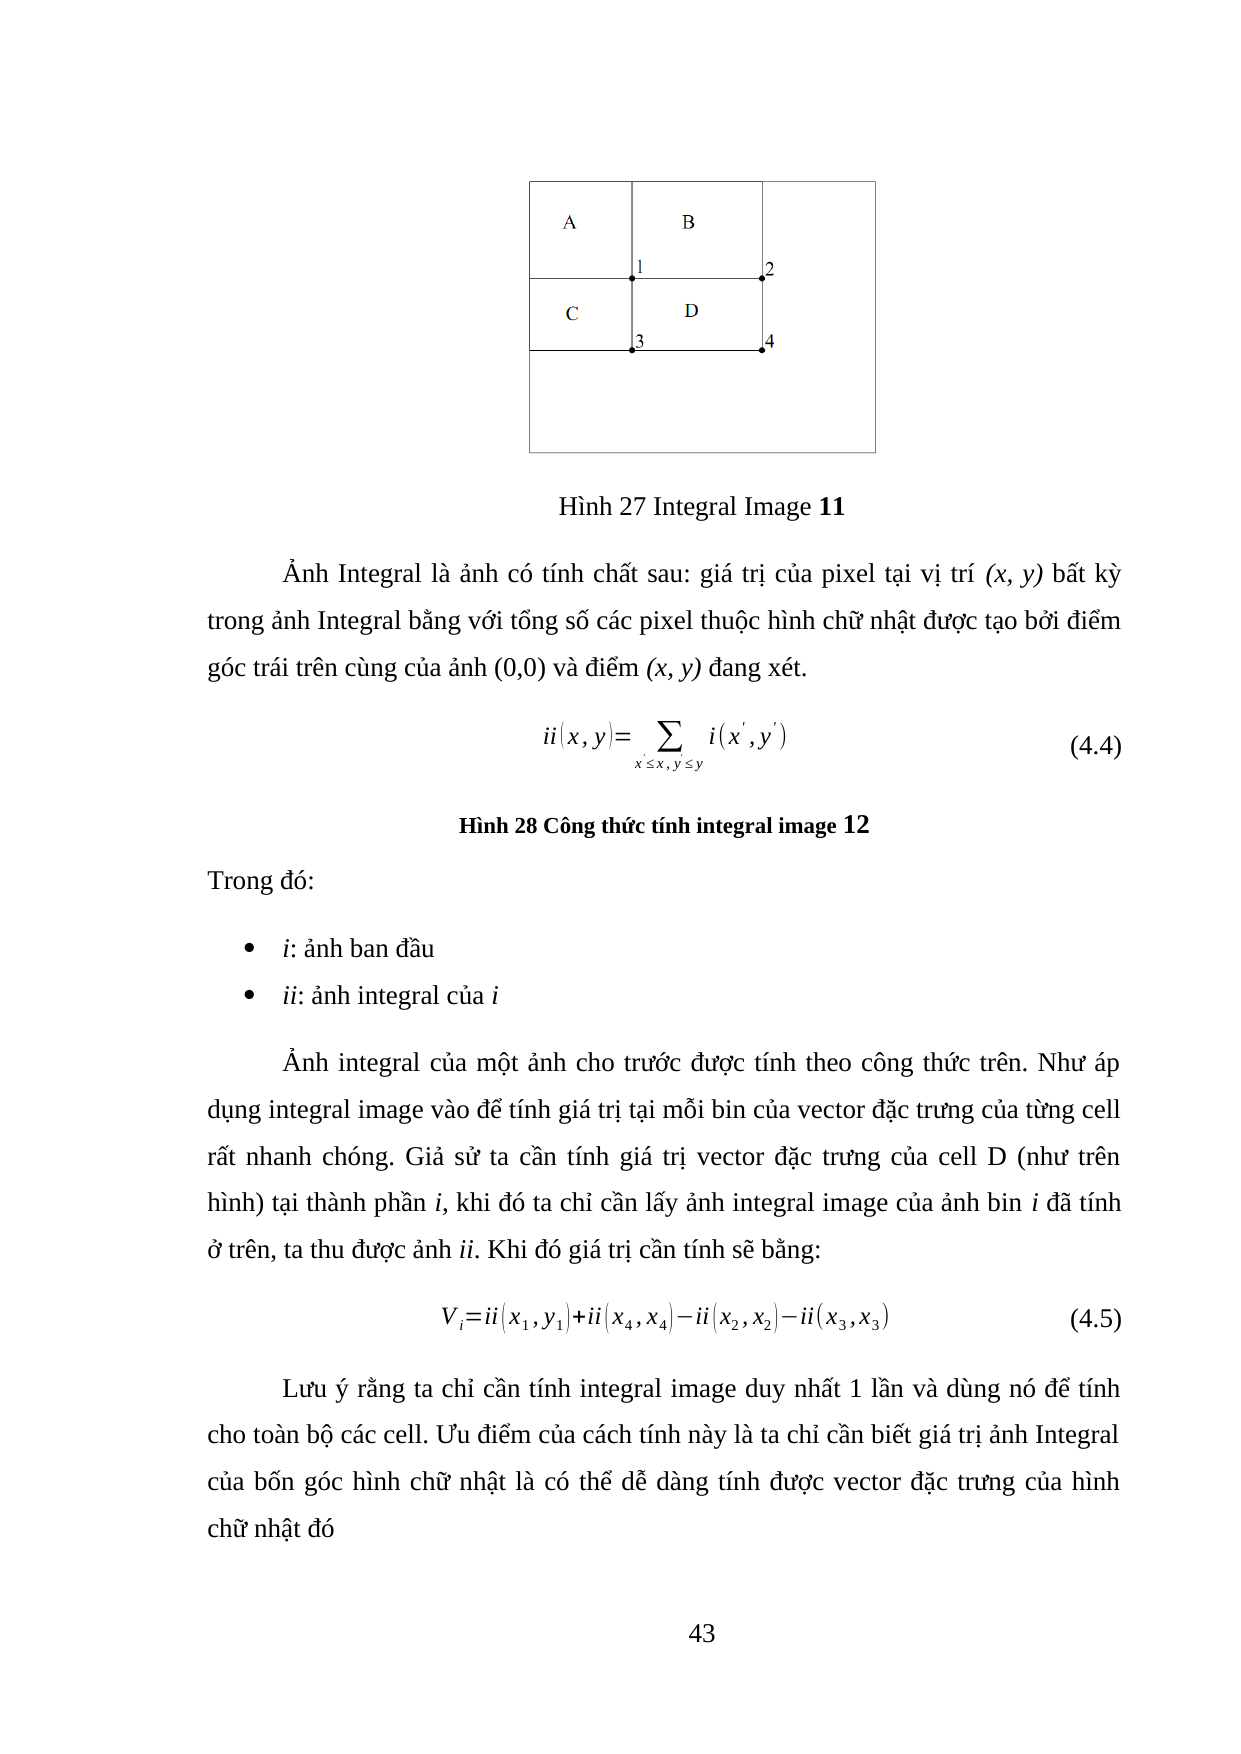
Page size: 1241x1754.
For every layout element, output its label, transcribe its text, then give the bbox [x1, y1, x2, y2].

text Lưu ý rằng ta chỉ cần tính integral image duy nhất 1 lần và dùng nó để tính cho toàn bộ các cell. Ưu điểm của cách tính này là ta chỉ cần biết giá trị ảnh Integral của bốn góc hình chữ nhật là có thể dễ dàng tính được vector đặc trưng của hình chữ nhật đó [207, 1372, 1122, 1543]
list ii: ảnh integral của i [244, 979, 1122, 1010]
text (4.5) [207, 1301, 1122, 1335]
text Trong đó: [207, 864, 1122, 896]
picture [526, 177, 877, 454]
text Ảnh Integral là ảnh có tính chất sau: giá trị của pixel tại vị trí (x, y) bất kỳ trong ảnh Integral bằng với tổng số các pixel thuộc hình chữ nhật được tạo bởi điểm góc trái trên cùng của ảnh (0,0) và điểm (x, y) đang xét. [207, 557, 1122, 682]
list i: ảnh ban đầu [244, 932, 1122, 963]
text Ảnh integral của một ảnh cho trước được tính theo công thức trên. Như áp dụng integral image vào để tính giá trị tại mỗi bin của vector đặc trưng của từng cell rất nhanh chóng. Giả sử ta cần tính giá trị vector đặc trưng của cell D (như trên hình) tại thành phần i, khi đó ta chỉ cần lấy ảnh integral image của ảnh bin i đã tính ở trên, ta thu được ảnh ii. Khi đó giá trị cần tính sẽ bằng: [207, 1046, 1122, 1264]
text (4.4) [207, 718, 1122, 771]
